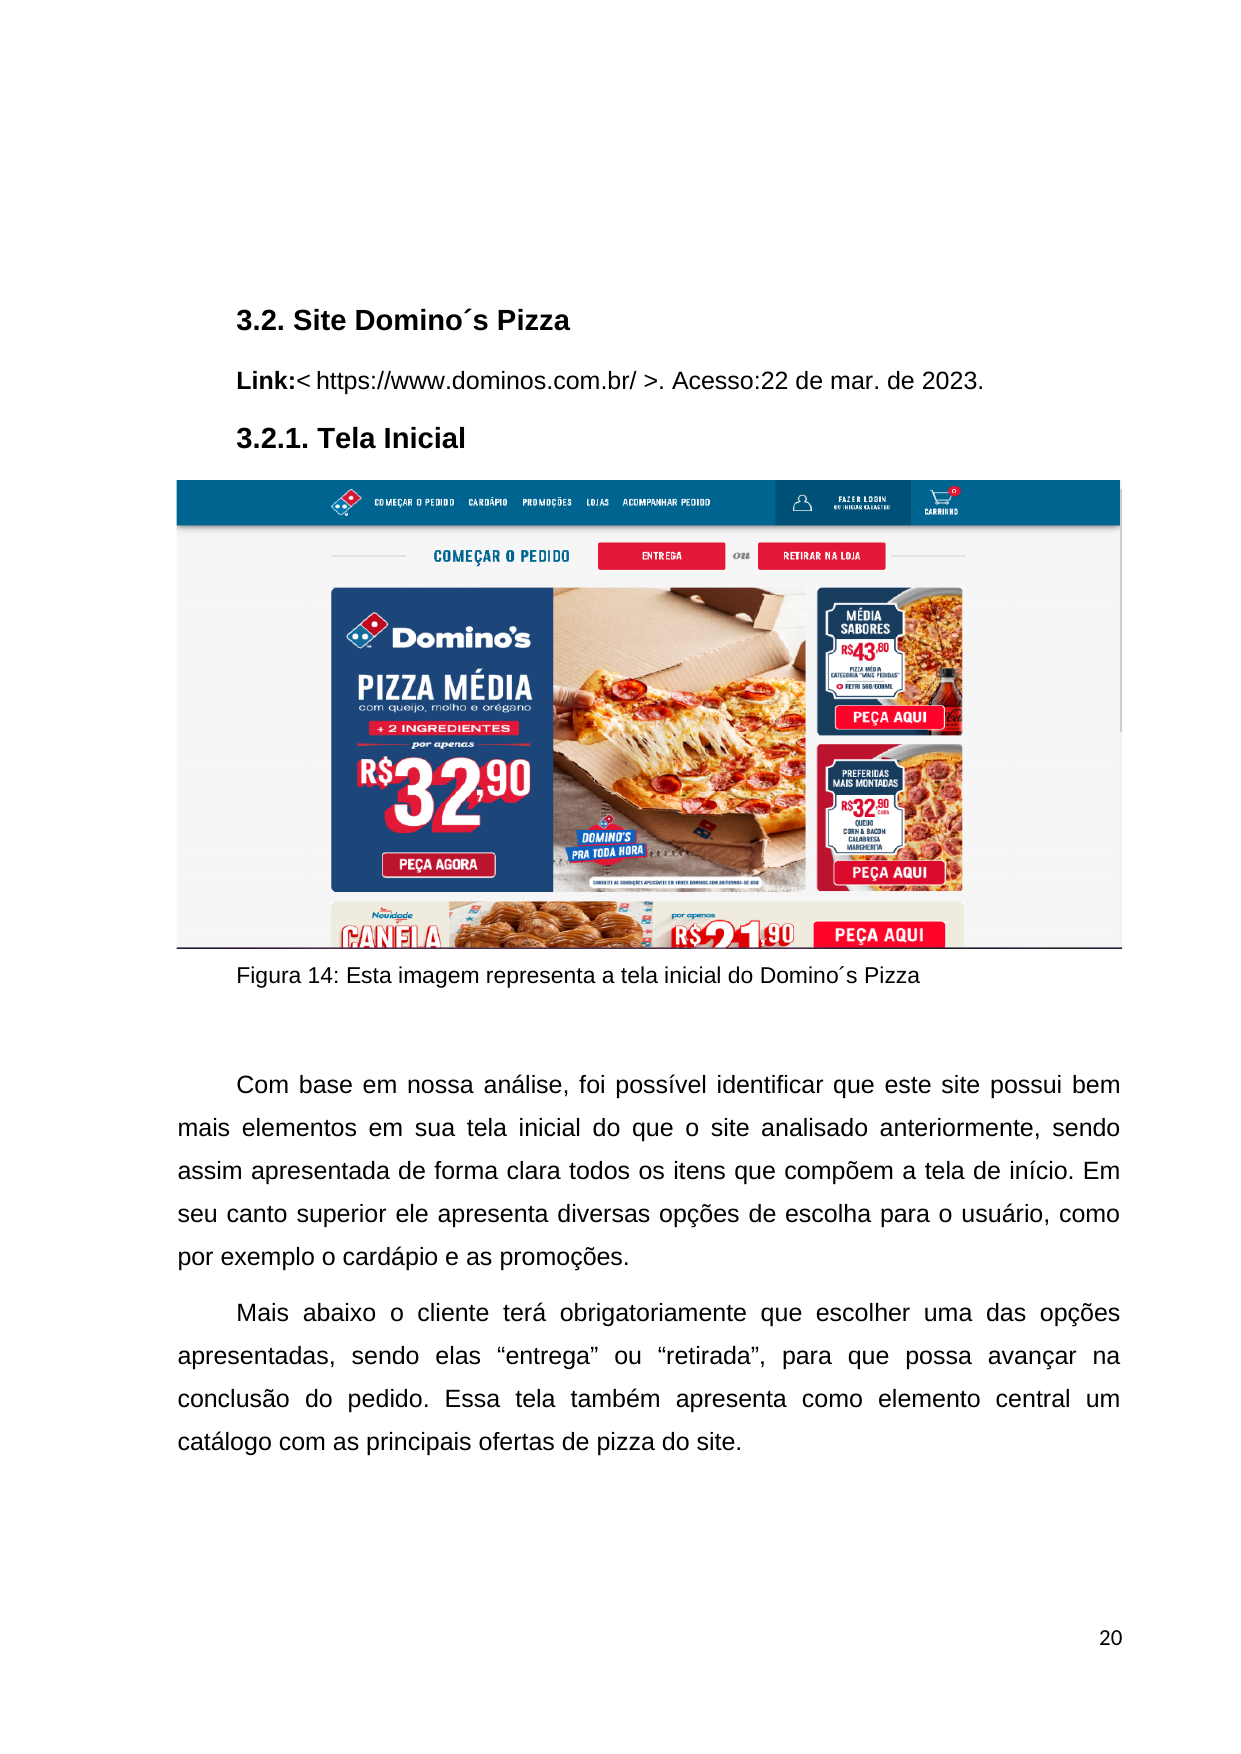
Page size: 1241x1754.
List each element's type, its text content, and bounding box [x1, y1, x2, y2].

text Mais abaixo o cliente terá obrigatoriamente que escolher uma das opções apresentadas, sendo elas “entrega” ou “retirada”, para que possa avançar na conclusão do pedido. Essa tela também apresenta como elemento central um catálogo com as principais ofertas de pizza do site. [177, 1298, 1122, 1456]
subtitle 3.2.1. Tela Inicial [177, 421, 1122, 455]
picture [375, 499, 383, 505]
picture [176, 480, 1123, 949]
subtitle 3.2. Site Domino´s Pizza [177, 303, 1122, 336]
picture [650, 500, 662, 505]
text Figura 14: Esta imagem representa a tela inicial do Domino´s Pizza [177, 962, 1122, 988]
picture [665, 499, 676, 505]
picture [932, 509, 947, 514]
text Com base em nossa análise, foi possível identificar que este site possui bem mais elementos em sua tela inicial do que o site analisado anteriormente, sendo assim apresentada de forma clara todos os itens que compõem a tela de início. Em seu canto superior ele apresenta diversas opções de escolha para o usuário, como por exemplo o cardápio e as promoções. [177, 1070, 1122, 1271]
picture [341, 490, 360, 506]
picture [524, 499, 531, 505]
text Link:< https://www.dominos.com.br/ >. Acesso:22 de mar. de 2023. [177, 366, 1122, 394]
picture [949, 486, 960, 496]
